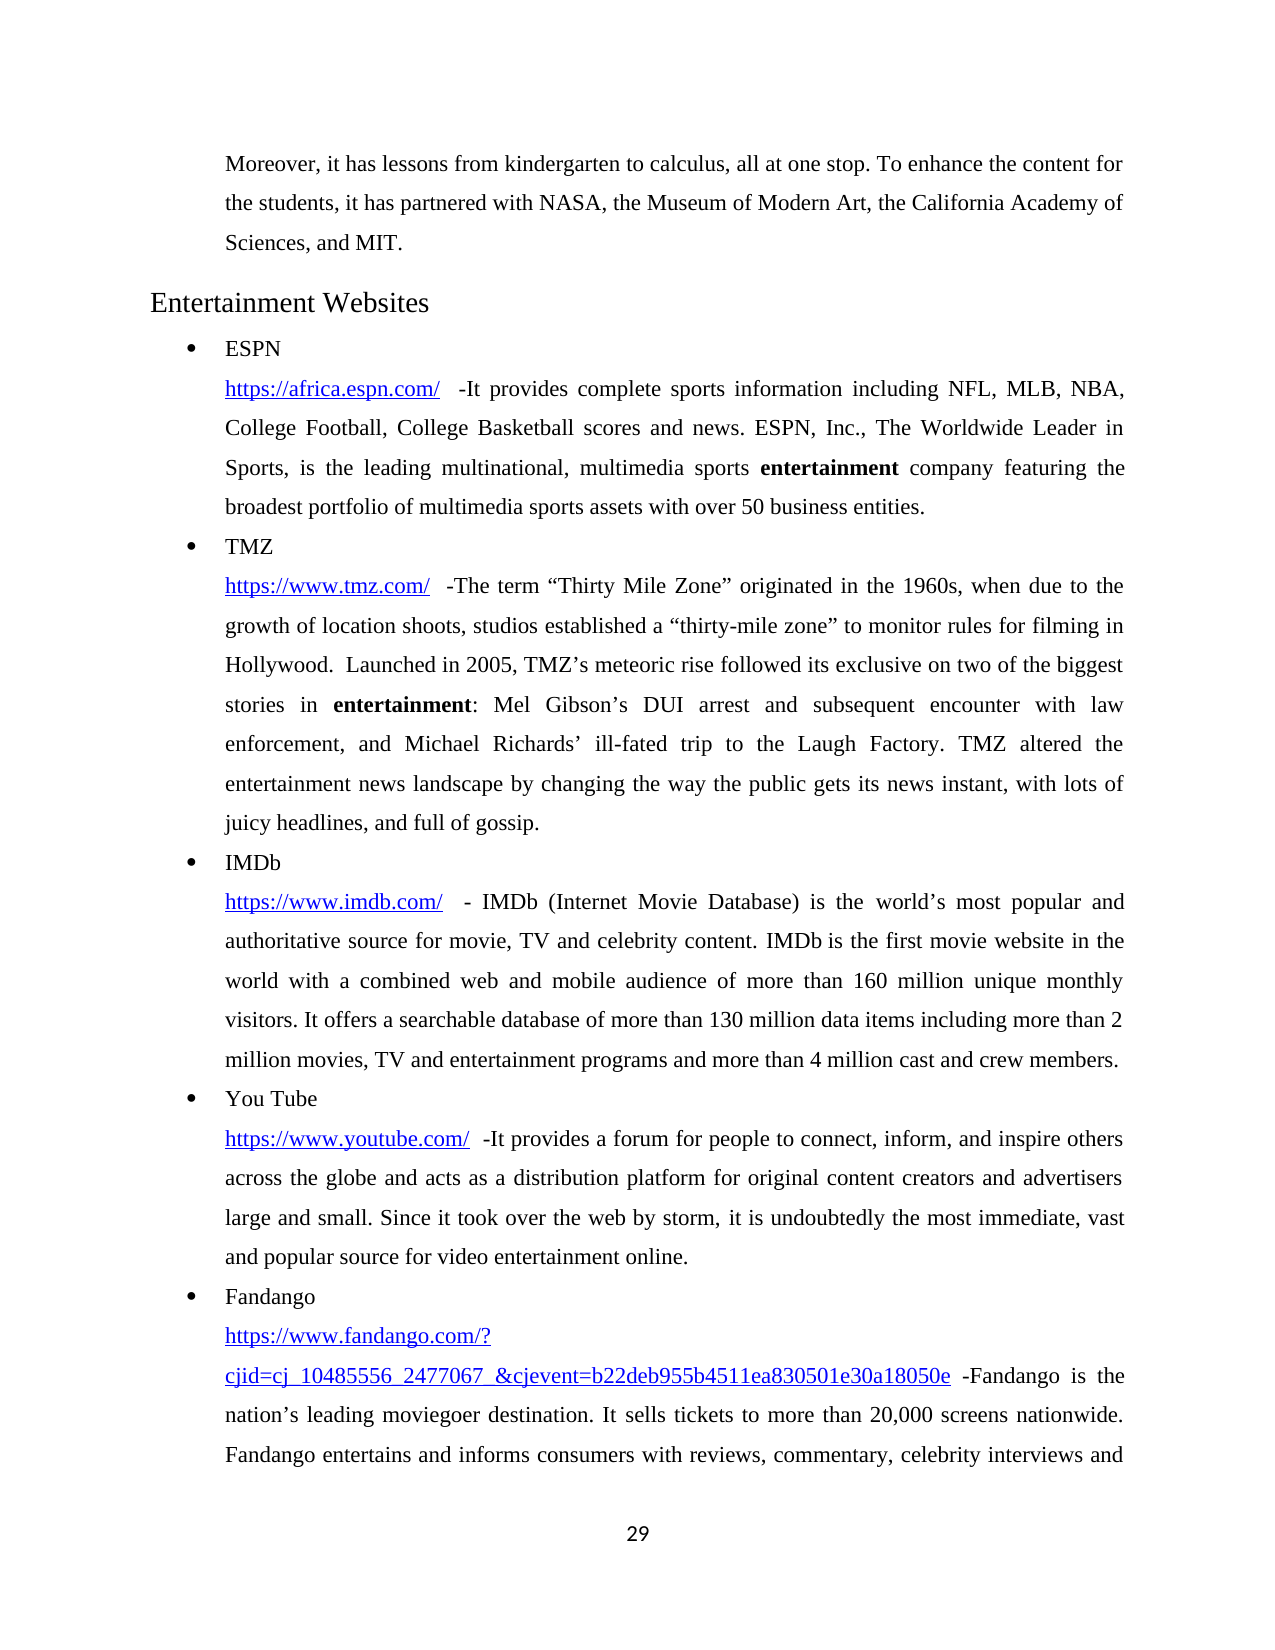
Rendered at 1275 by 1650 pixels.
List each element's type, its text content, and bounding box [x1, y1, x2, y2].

list TMZ [187, 533, 1125, 559]
list https://africa.espn.com/ -It provides complete sports information including NFL, MLB, NBA, College Football, College Basketball scores and news. ESPN, Inc., The Worldwide Leader in Sports, is the leading multinational, multimedia sports entertainment company featuring the broadest portfolio of multimedia sports assets with over 50 business entities. [225, 375, 1125, 520]
list ESPN [187, 335, 1125, 362]
list https://www.youtube.com/ -It provides a forum for people to connect, inform, and inspire others across the globe and acts as a distribution platform for original content creators and advertisers large and small. Since it took over the web by storm, it is undoubtedly the most immediate, vast and popular source for video entertainment online. [225, 1125, 1125, 1270]
list You Tube [187, 1086, 1125, 1112]
list Fandango [187, 1283, 1125, 1309]
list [225, 1322, 1125, 1467]
subtitle Entertainment Websites [150, 285, 1125, 319]
list https://www.imdb.com/ - IMDb (Internet Movie Database) is the world’s most popular and authoritative source for movie, TV and celebrity content. IMDb is the first movie website in the world with a combined web and mobile audience of more than 160 million unique monthly visitors. It offers a searchable database of more than 130 million data items including more than 2 million movies, TV and entertainment programs and more than 4 million cast and crew members. [225, 888, 1125, 1072]
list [225, 150, 1125, 255]
list IMDb [187, 849, 1125, 875]
list https://www.tmz.com/ -The term “Thirty Mile Zone” originated in the 1960s, when due to the growth of location shoots, studios established a “thirty-mile zone” to monitor rules for filming in Hollywood. Launched in 2005, TMZ’s meteoric rise followed its exclusive on two of the biggest stories in entertainment: Mel Gibson’s DUI arrest and subsequent encounter with law enforcement, and Michael Richards’ ill-fated trip to the Laugh Factory. TMZ altered the entertainment news landscape by changing the way the public gets its news instant, with lots of juicy headlines, and full of gossip. [225, 572, 1125, 836]
